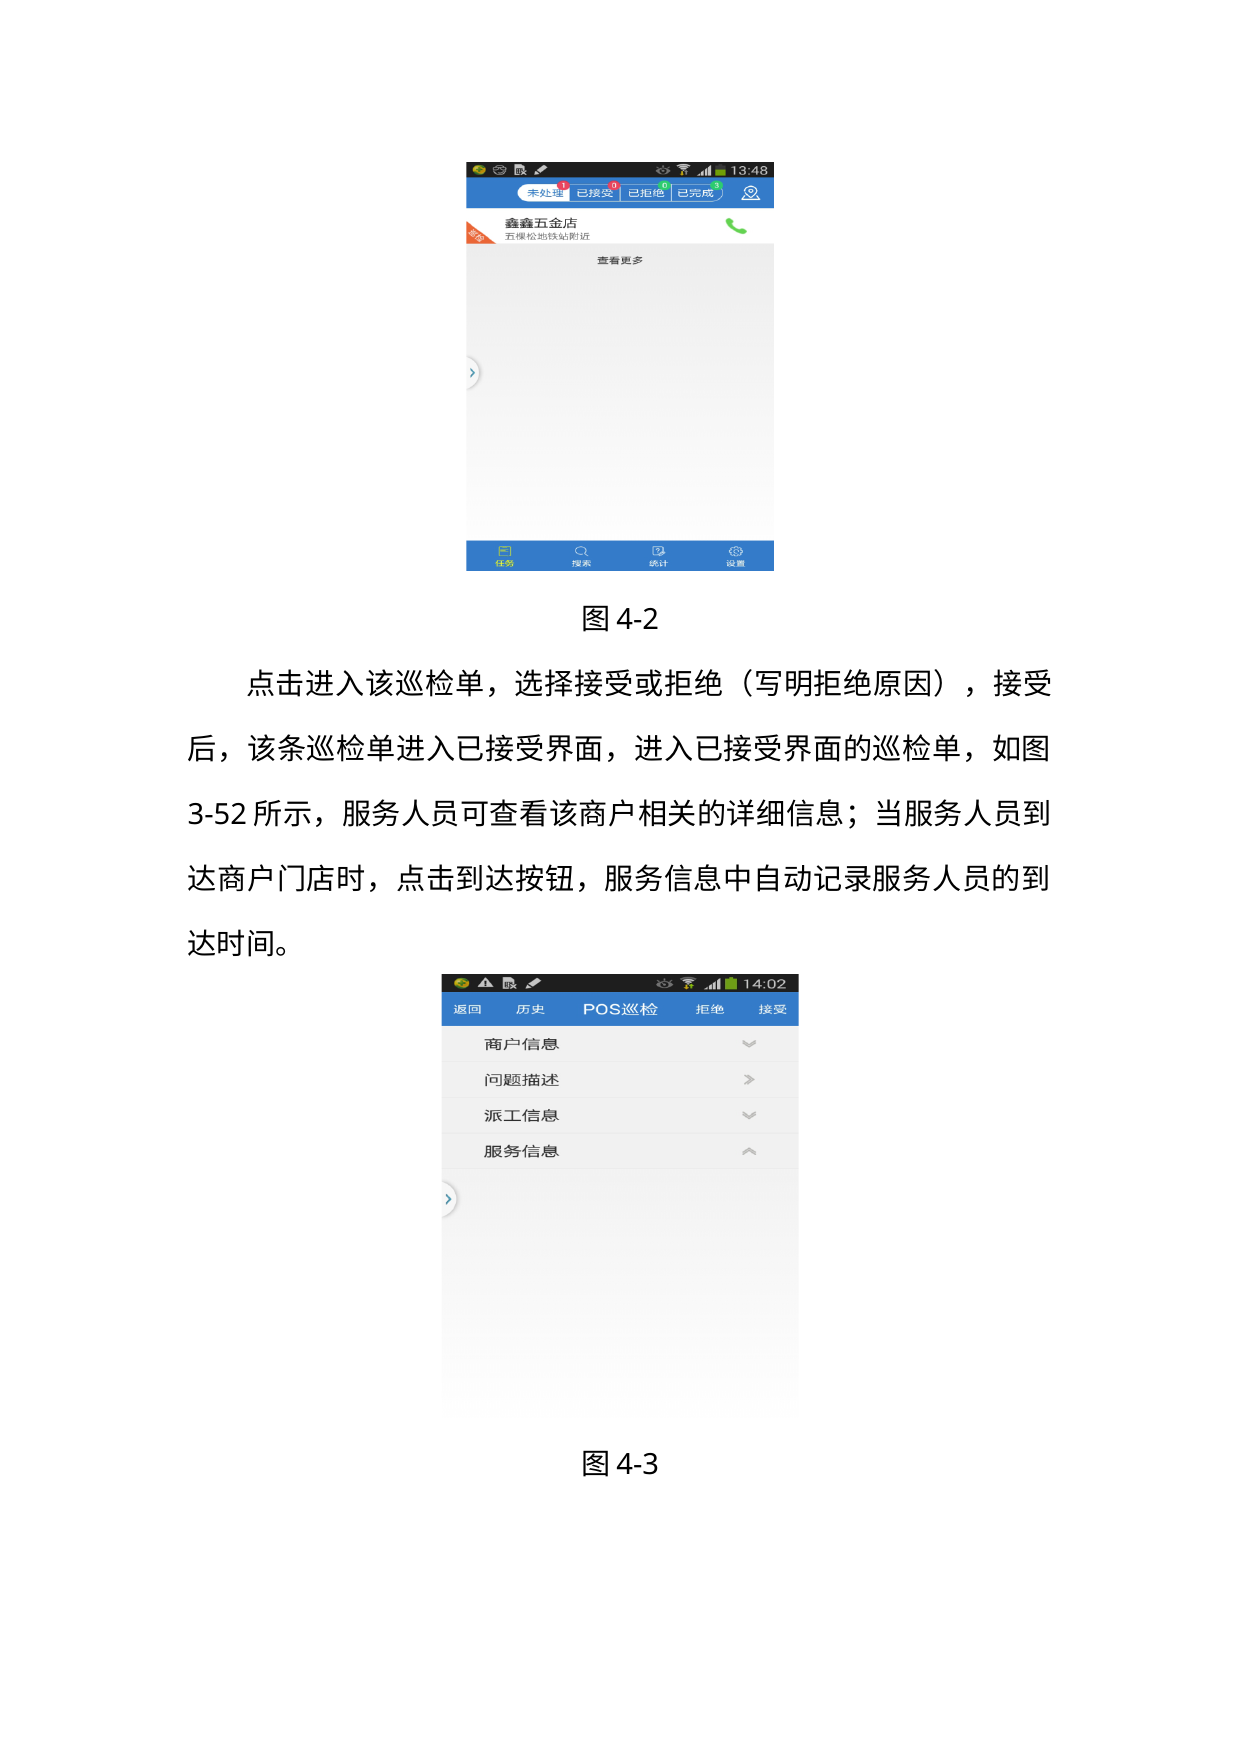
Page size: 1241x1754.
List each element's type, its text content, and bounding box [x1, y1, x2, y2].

text 点击进入该巡检单，选择接受或拒绝（写明拒绝原因），接受后，该条巡检单进入已接受界面，进入已接受界面的巡检单，如图3-52所示，服务人员可查看该商户相关的详细信息；当服务人员到达商户门店时，点击到达按钮，服务信息中自动记录服务人员的到达时间。 [187, 649, 1053, 974]
text 图4-2 [187, 584, 1053, 649]
text 图4-3 [187, 1429, 1053, 1494]
picture [466, 162, 774, 571]
picture [441, 974, 799, 1427]
